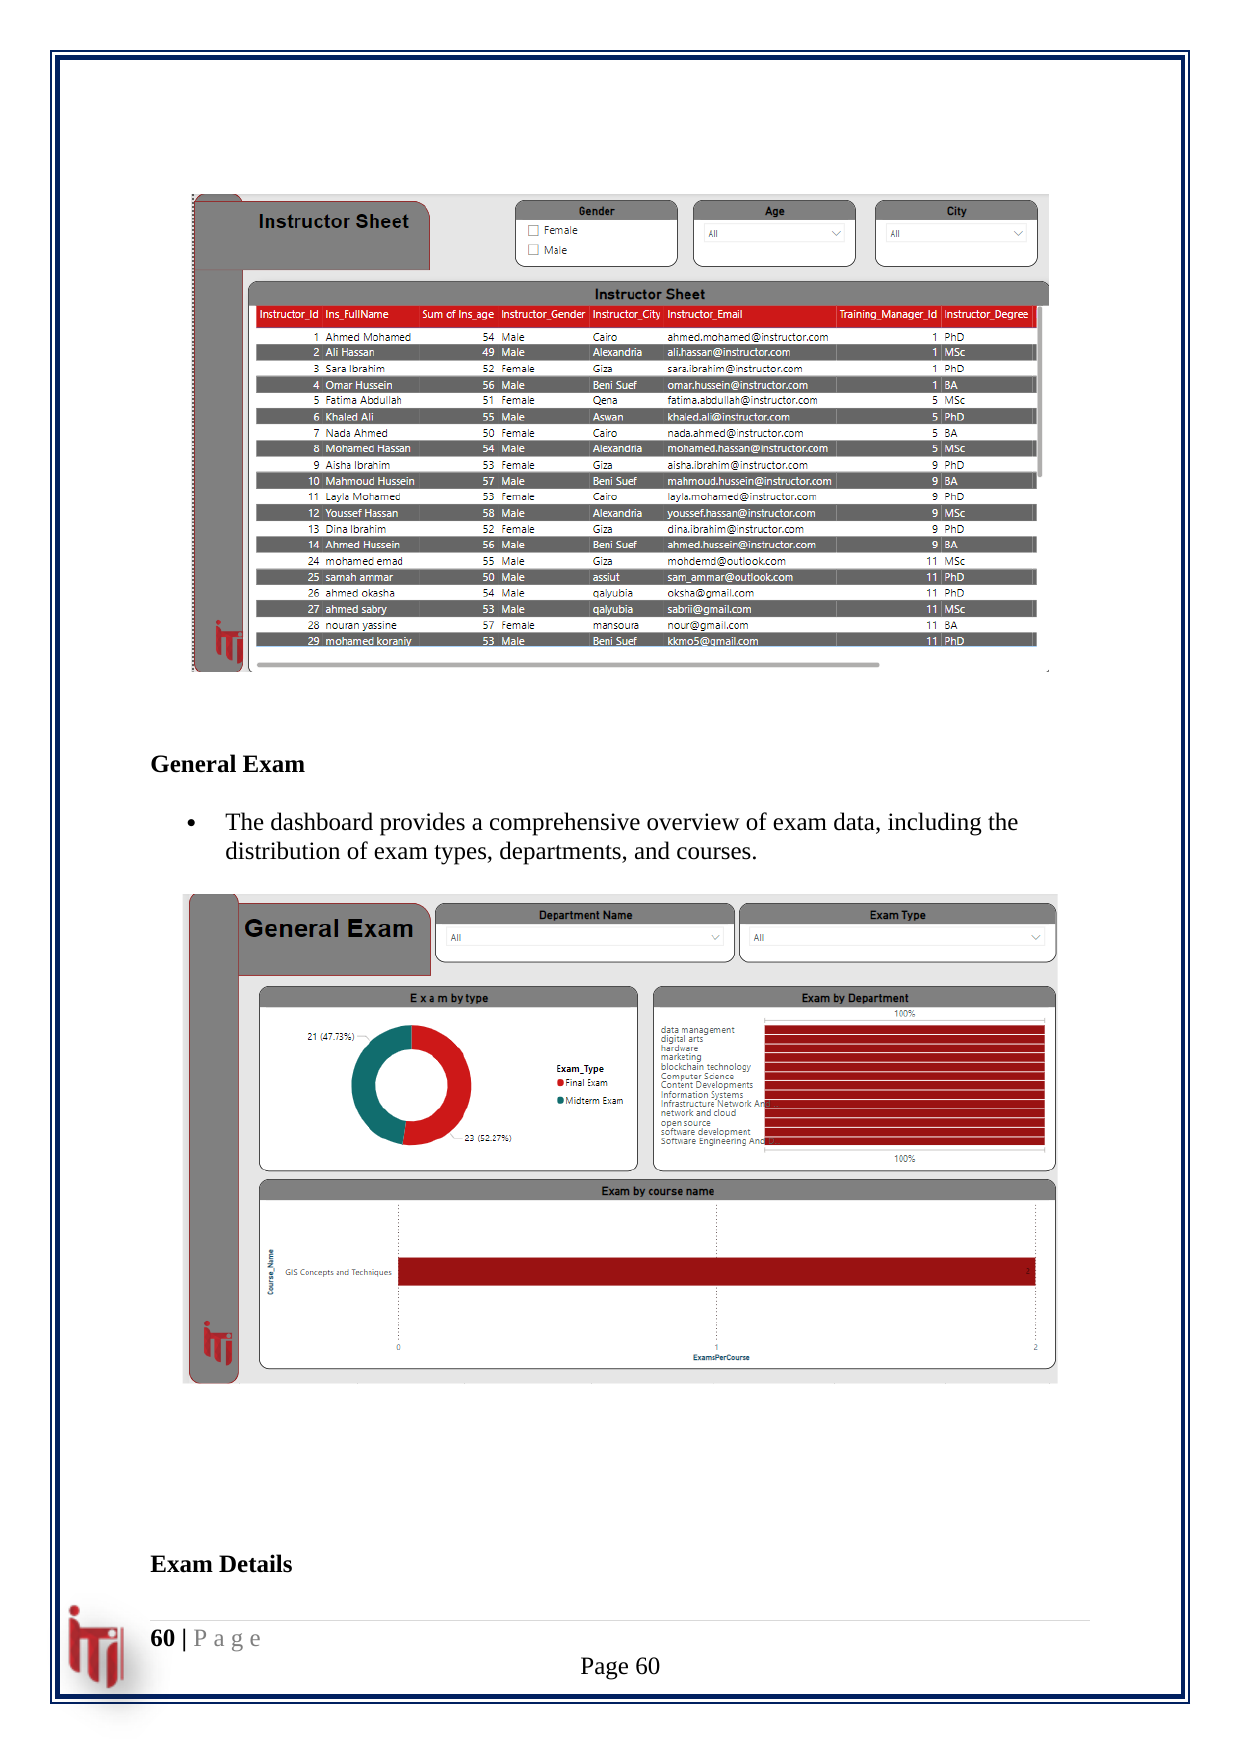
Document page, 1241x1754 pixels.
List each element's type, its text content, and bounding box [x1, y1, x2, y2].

text Exam Details [150, 1549, 1090, 1578]
picture [182, 894, 1058, 1384]
picture [191, 194, 1049, 672]
picture [45, 1593, 174, 1736]
text General Exam [150, 749, 1090, 778]
list The dashboard provides a comprehensive overview of exam data, including the distribution of exam types, departments, and courses. [188, 807, 1090, 865]
